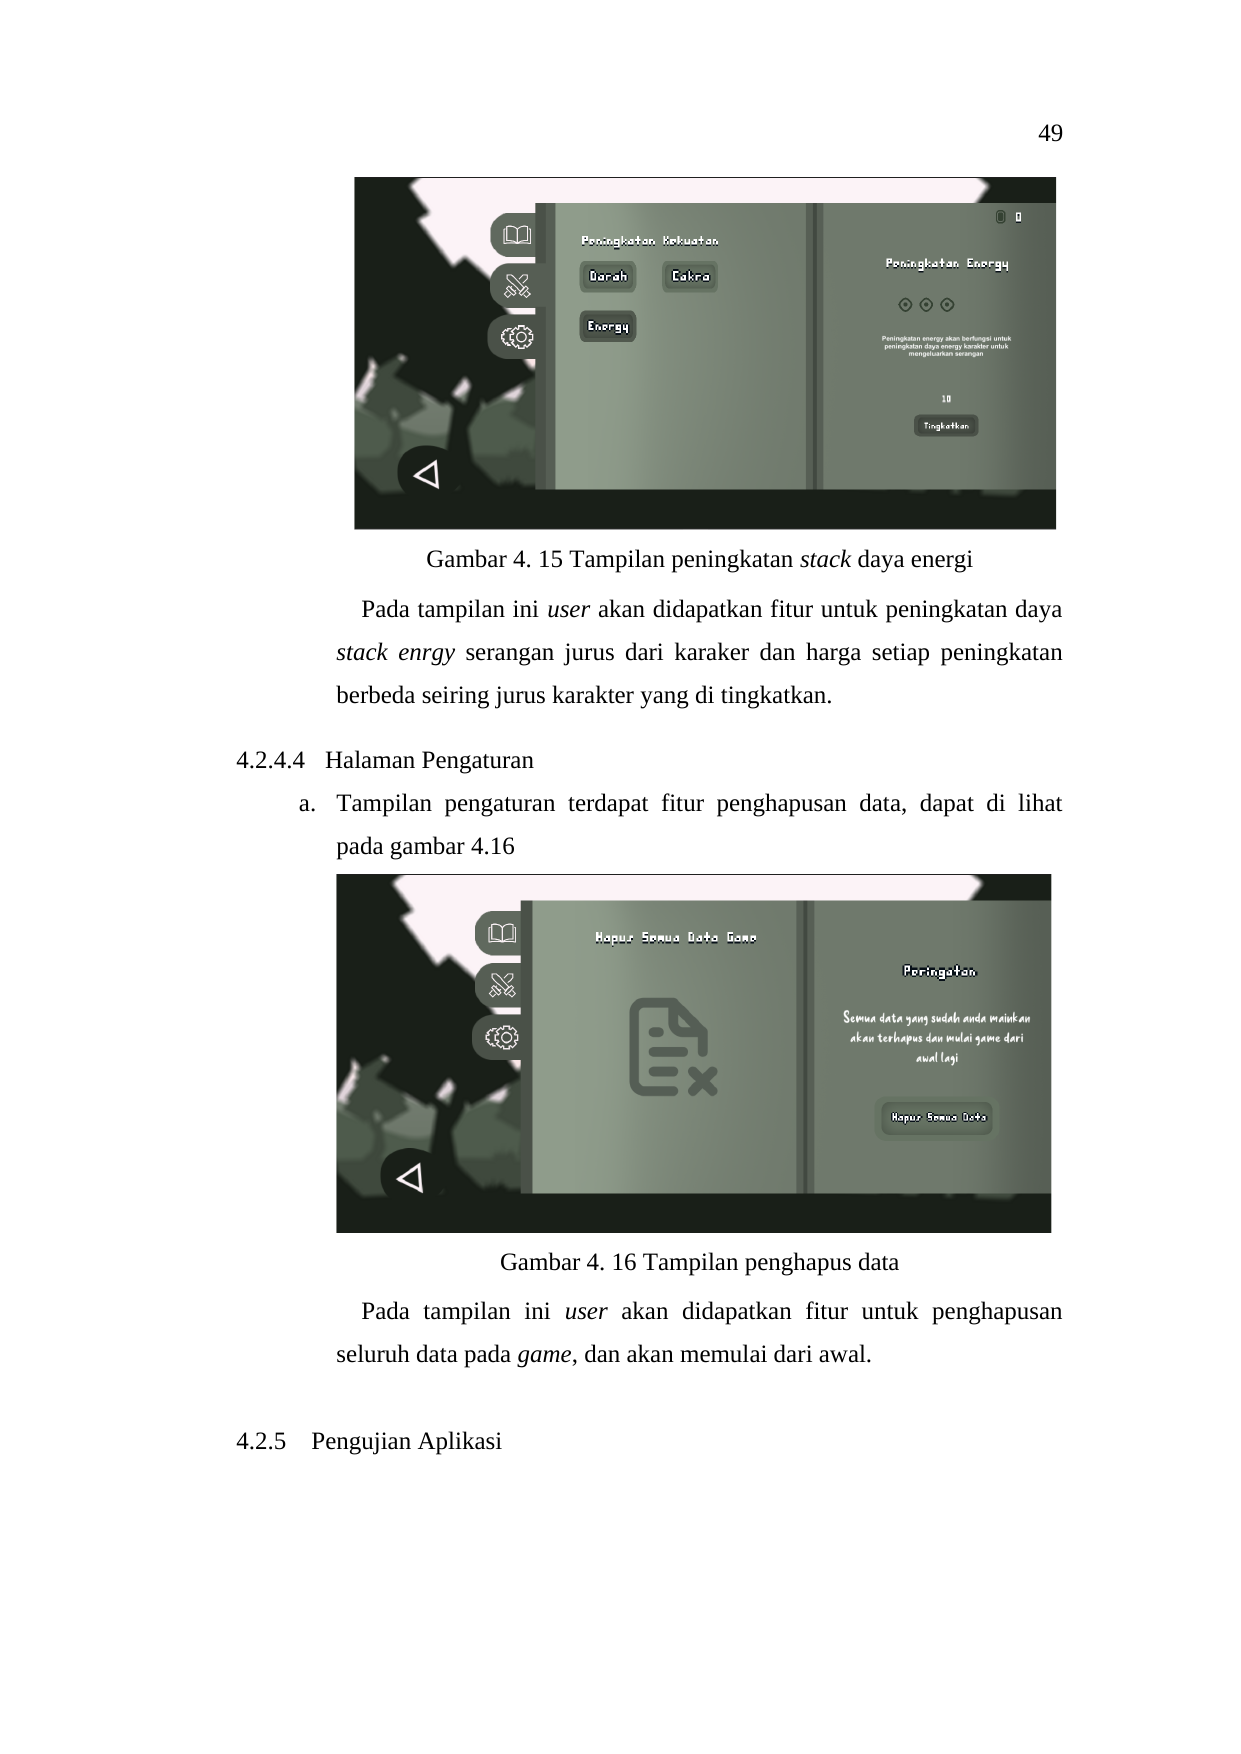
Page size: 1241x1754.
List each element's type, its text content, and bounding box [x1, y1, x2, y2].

list Pengujian Aplikasi [236, 1426, 1063, 1454]
picture [336, 874, 1052, 1233]
list Pada tampilan ini user akan didapatkan fitur untuk peningkatan daya stack enrgy serangan jurus dari karaker dan harga setiap peningkatan berbeda seiring jurus karakter yang di tingkatkan. [336, 594, 1063, 709]
list Halaman Pengaturan [236, 745, 1063, 774]
picture [354, 177, 1057, 530]
text Gambar 4. 15 Tampilan peningkatan stack daya energi [336, 544, 1063, 573]
list Tampilan pengaturan terdapat fitur penghapusan data, dapat di lihat pada gambar 4.16 [299, 788, 1063, 860]
text Gambar 4. 16 Tampilan penghapus data [336, 1247, 1063, 1276]
list Pada tampilan ini user akan didapatkan fitur untuk penghapusan seluruh data pada game, dan akan memulai dari awal. [336, 1296, 1063, 1368]
